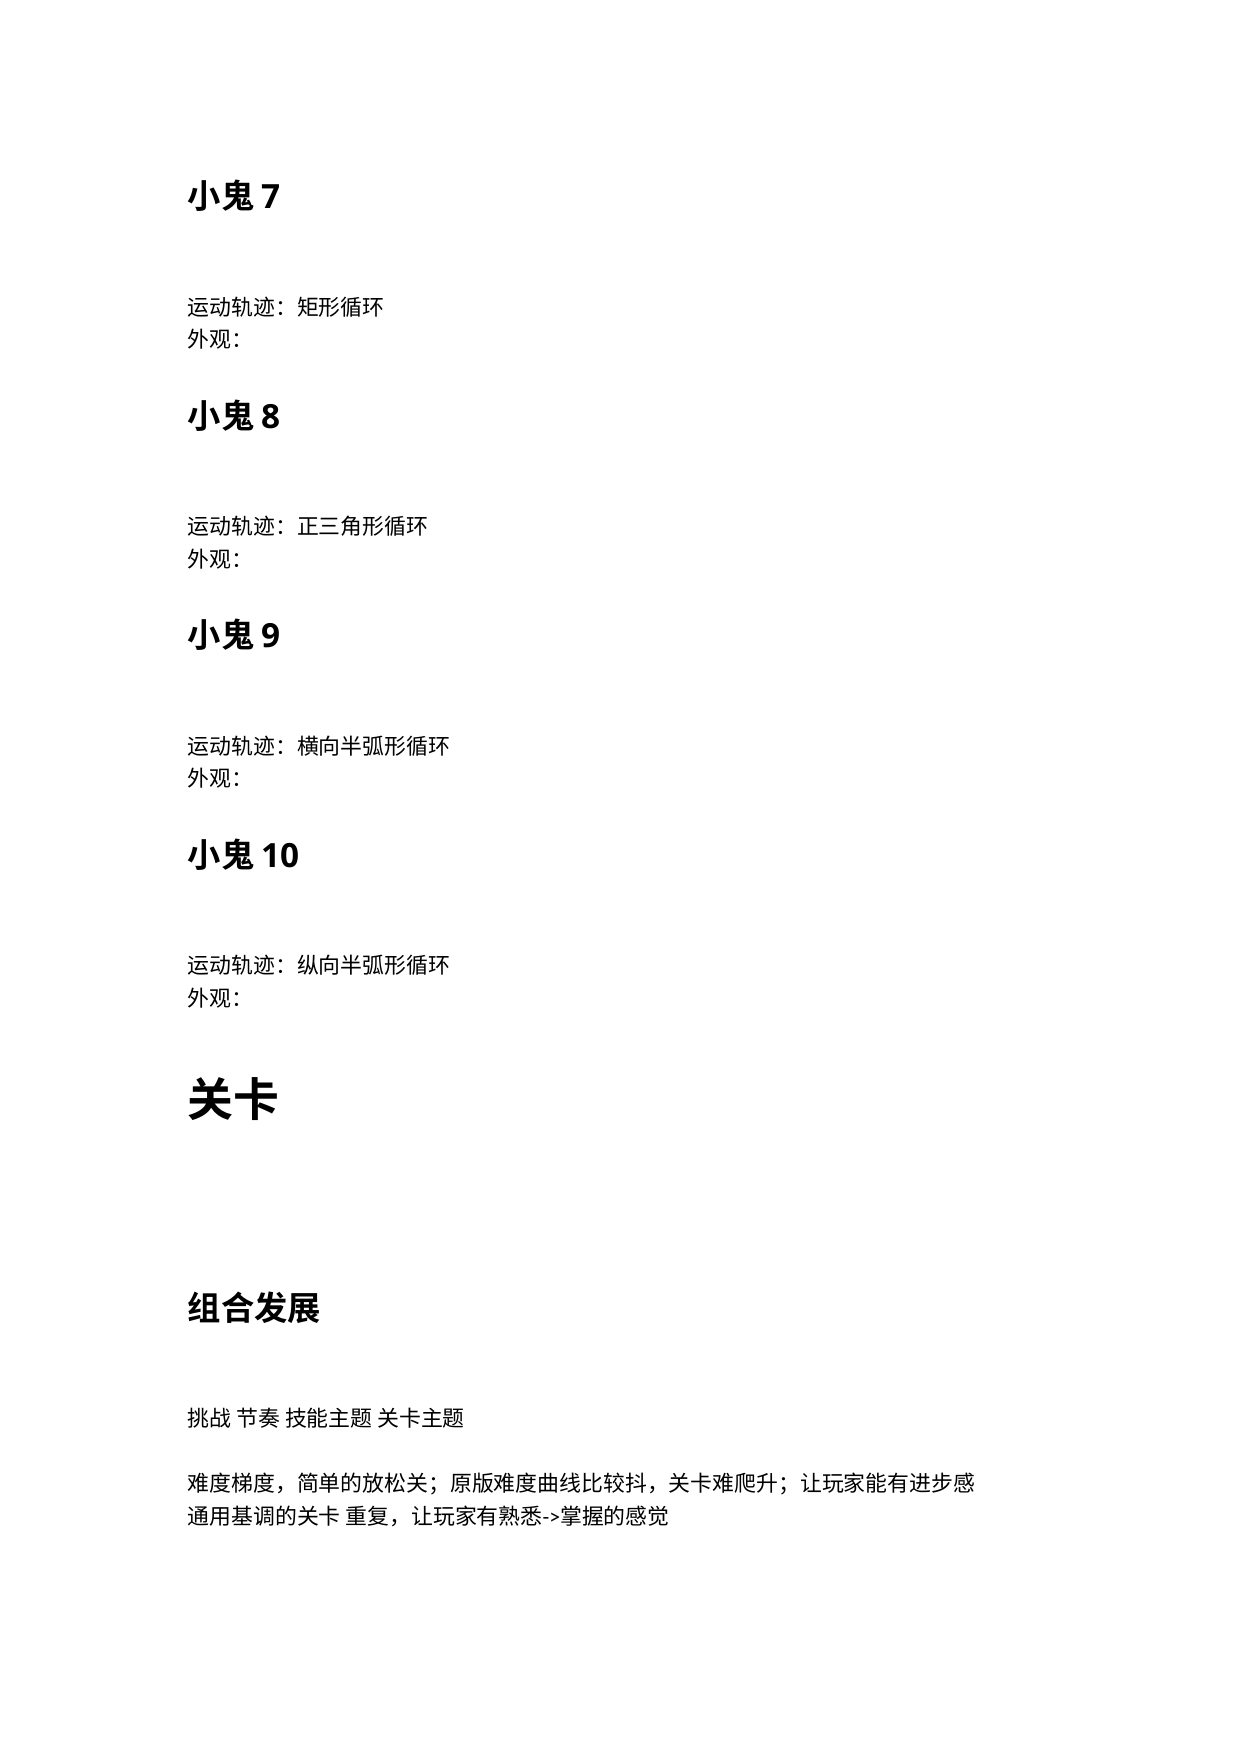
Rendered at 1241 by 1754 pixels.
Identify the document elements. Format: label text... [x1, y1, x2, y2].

subtitle 小鬼7 [187, 162, 1053, 227]
text 运动轨迹：纵向半弧形循环 [187, 948, 1053, 980]
text 运动轨迹：正三角形循环 [187, 509, 1053, 541]
text 难度梯度，简单的放松关；原版难度曲线比较抖，关卡难爬升；让玩家能有进步感 [187, 1466, 1053, 1498]
text 外观： [187, 541, 1053, 574]
subtitle 小鬼10 [187, 820, 1053, 885]
text 运动轨迹：横向半弧形循环 [187, 728, 1053, 761]
text 外观： [187, 980, 1053, 1013]
text 运动轨迹：矩形循环 [187, 289, 1053, 322]
subtitle 关卡 [187, 1048, 1053, 1146]
text 外观： [187, 761, 1053, 793]
text 外观： [187, 322, 1053, 354]
text 挑战 节奏 技能主题 关卡主题 [187, 1401, 1053, 1433]
subtitle 小鬼8 [187, 381, 1053, 446]
text 通用基调的关卡 重复，让玩家有熟悉->掌握的感觉 [187, 1498, 1053, 1531]
subtitle 组合发展 [187, 1274, 1053, 1339]
subtitle 小鬼9 [187, 601, 1053, 666]
